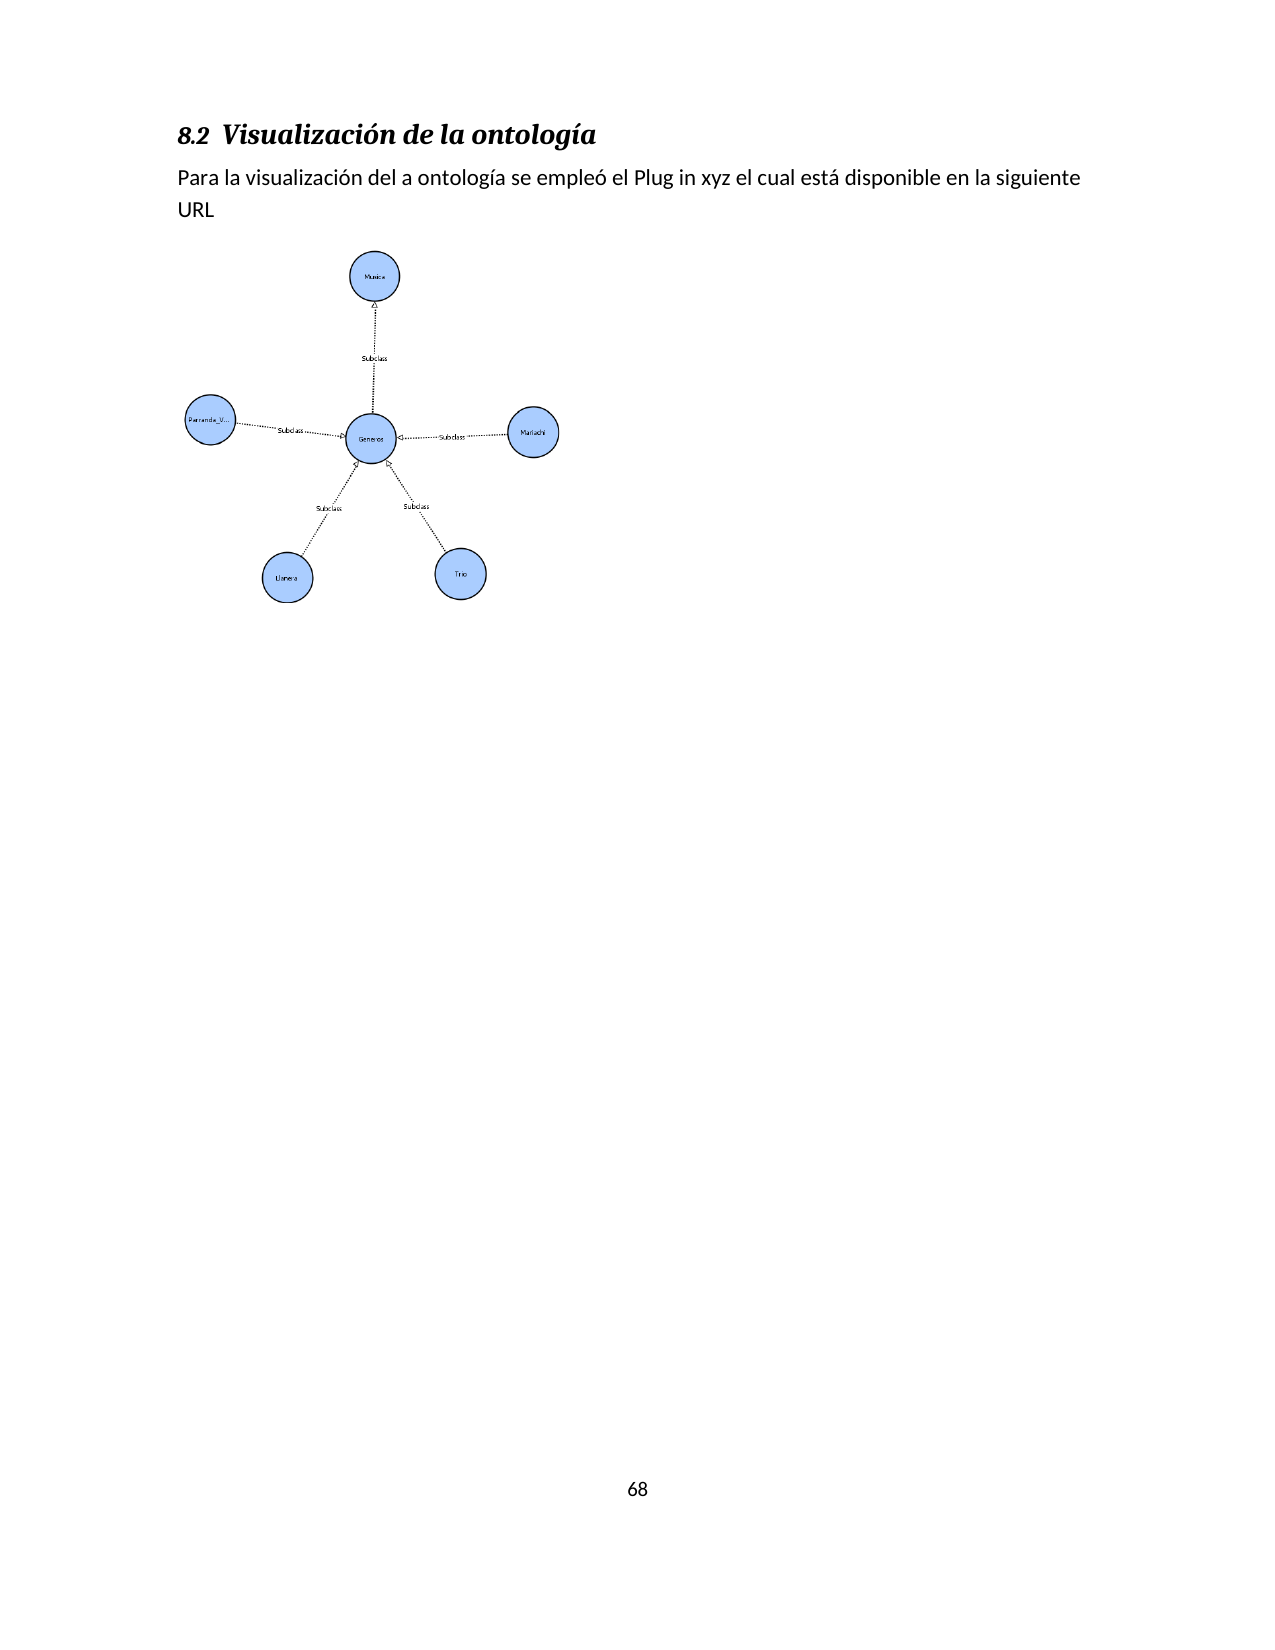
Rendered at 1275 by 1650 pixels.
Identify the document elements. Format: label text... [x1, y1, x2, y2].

picture [177, 248, 560, 603]
text Para la visualización del a ontología se empleó el Plug in xyz el cual está disponible en la siguiente URL [177, 163, 1098, 223]
subtitle Visualización de la ontología [177, 118, 1098, 152]
